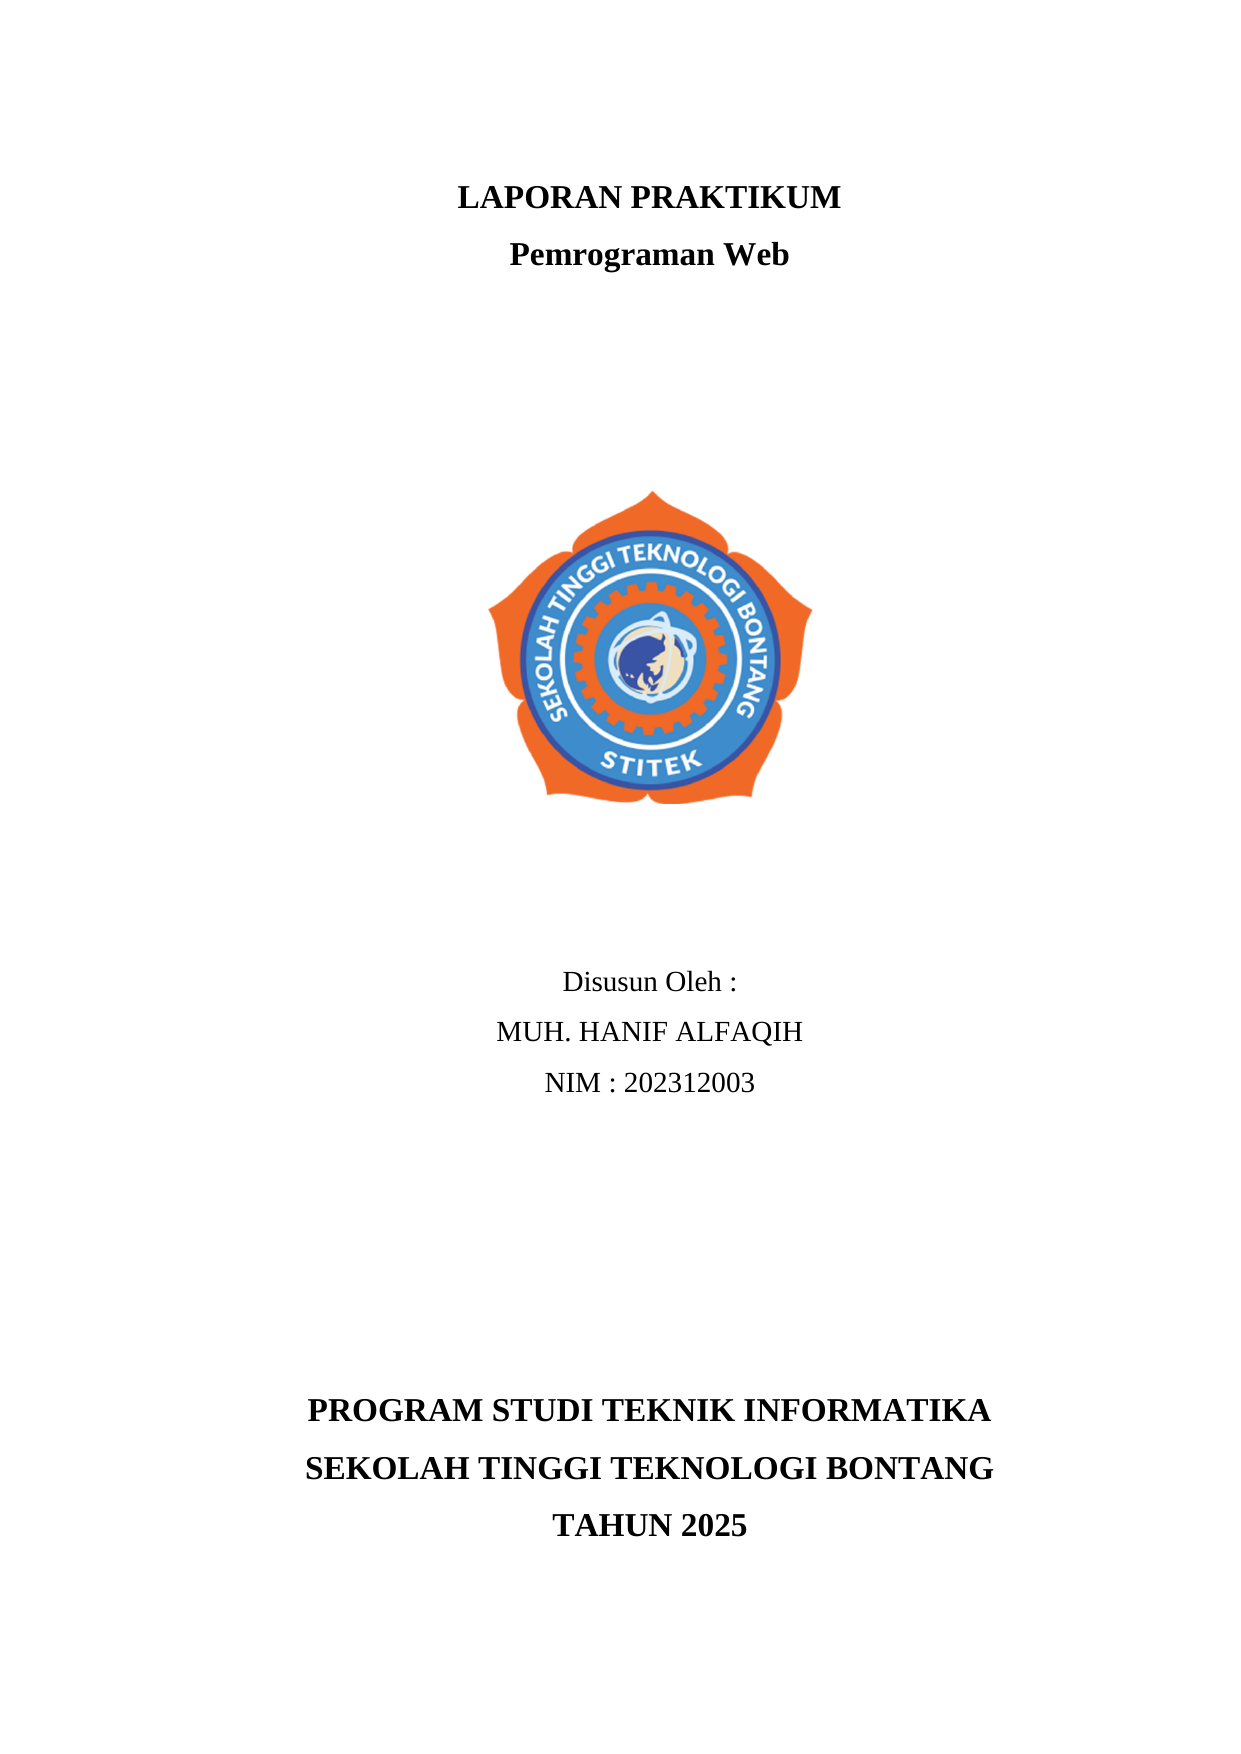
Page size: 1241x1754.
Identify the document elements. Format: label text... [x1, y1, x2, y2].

text NIM : 202312003 [236, 1065, 1063, 1098]
picture [486, 488, 813, 804]
text Disusun Oleh : [236, 964, 1063, 998]
text TAHUN 2025 [236, 1506, 1063, 1544]
text LAPORAN PRAKTIKUM [236, 177, 1063, 216]
text SEKOLAH TINGGI TEKNOLOGI BONTANG [236, 1448, 1063, 1486]
text PROGRAM STUDI TEKNIK INFORMATIKA [236, 1391, 1063, 1429]
text MUH. HANIF ALFAQIH [236, 1014, 1063, 1048]
text Pemrograman Web [236, 235, 1063, 273]
